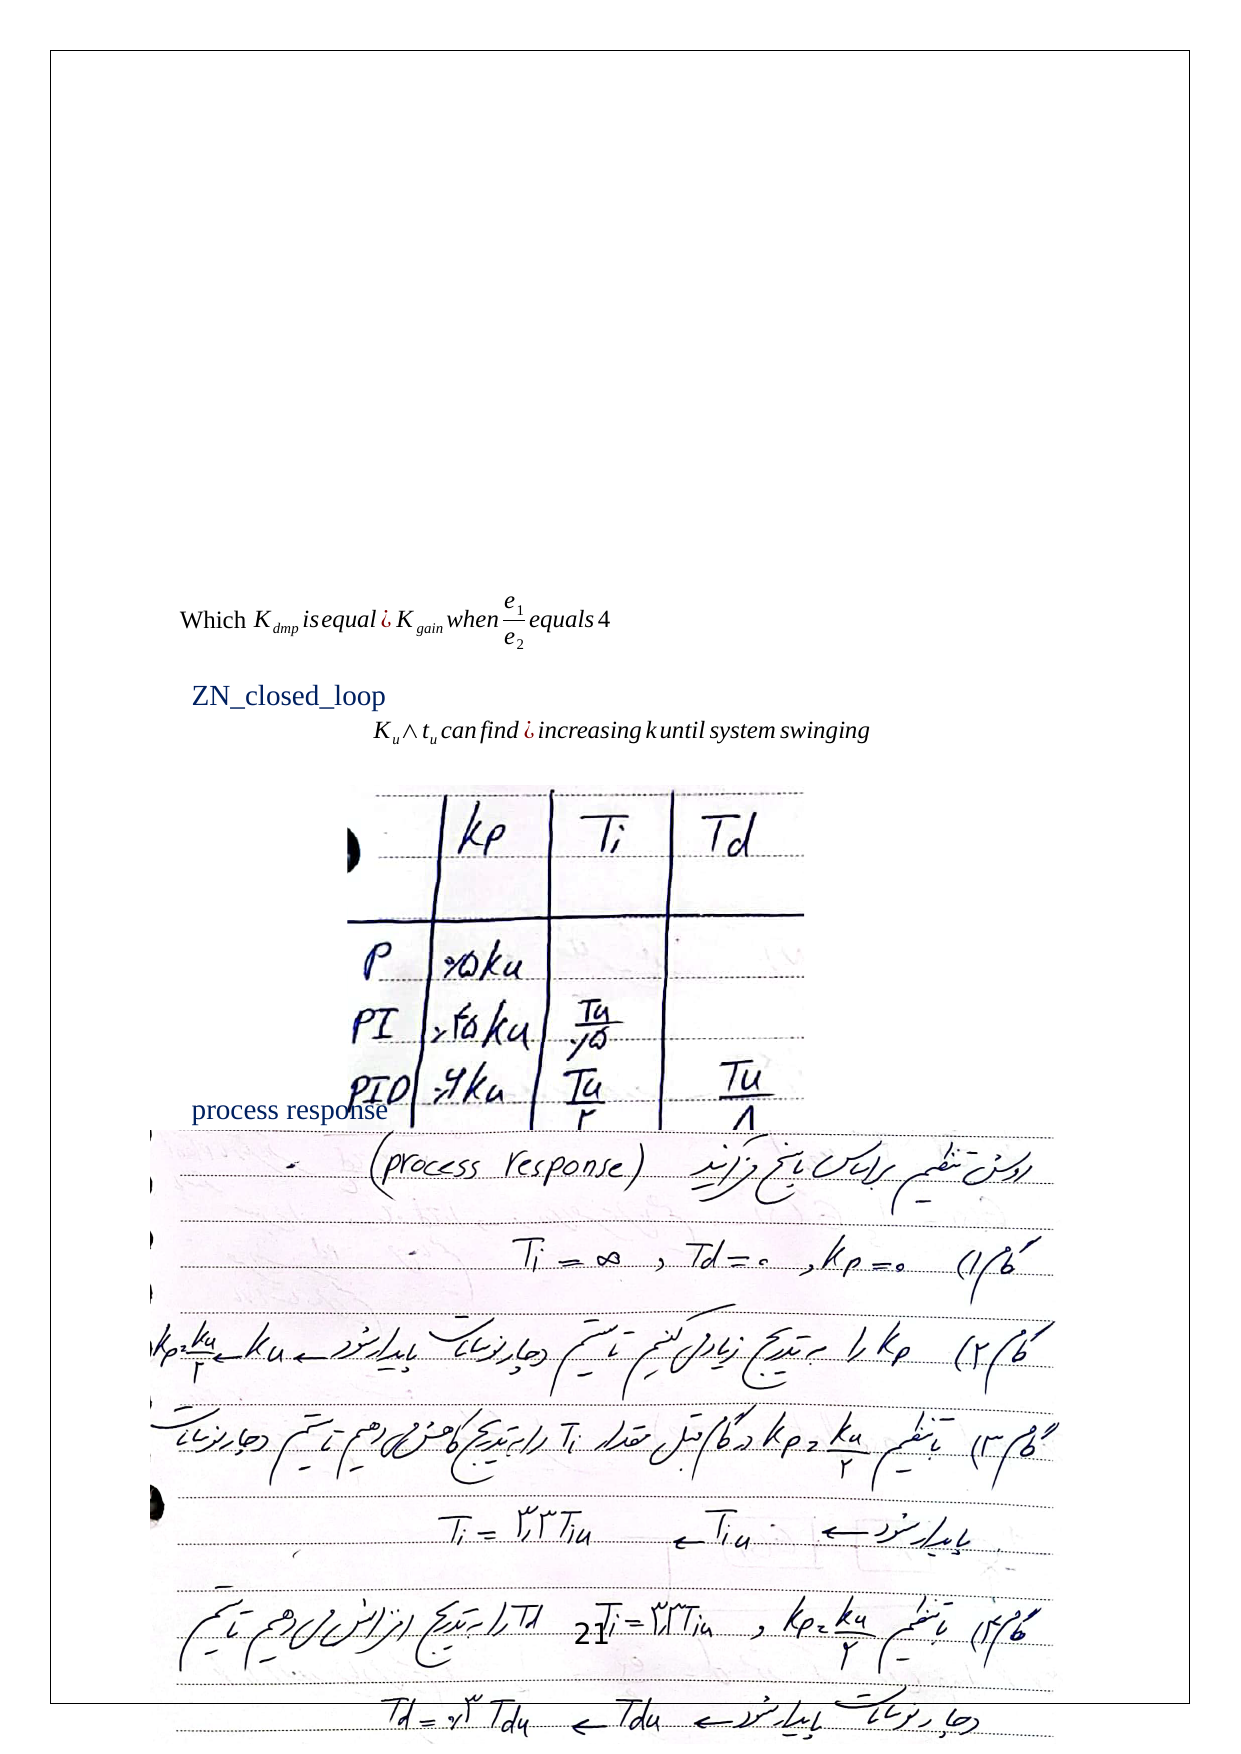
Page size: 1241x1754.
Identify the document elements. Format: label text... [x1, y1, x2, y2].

subtitle process response [150, 1092, 1063, 1125]
text Which [150, 587, 1063, 653]
picture [347, 1125, 805, 1130]
picture [347, 785, 805, 1092]
subtitle ZN_closed_loop [150, 678, 1063, 712]
